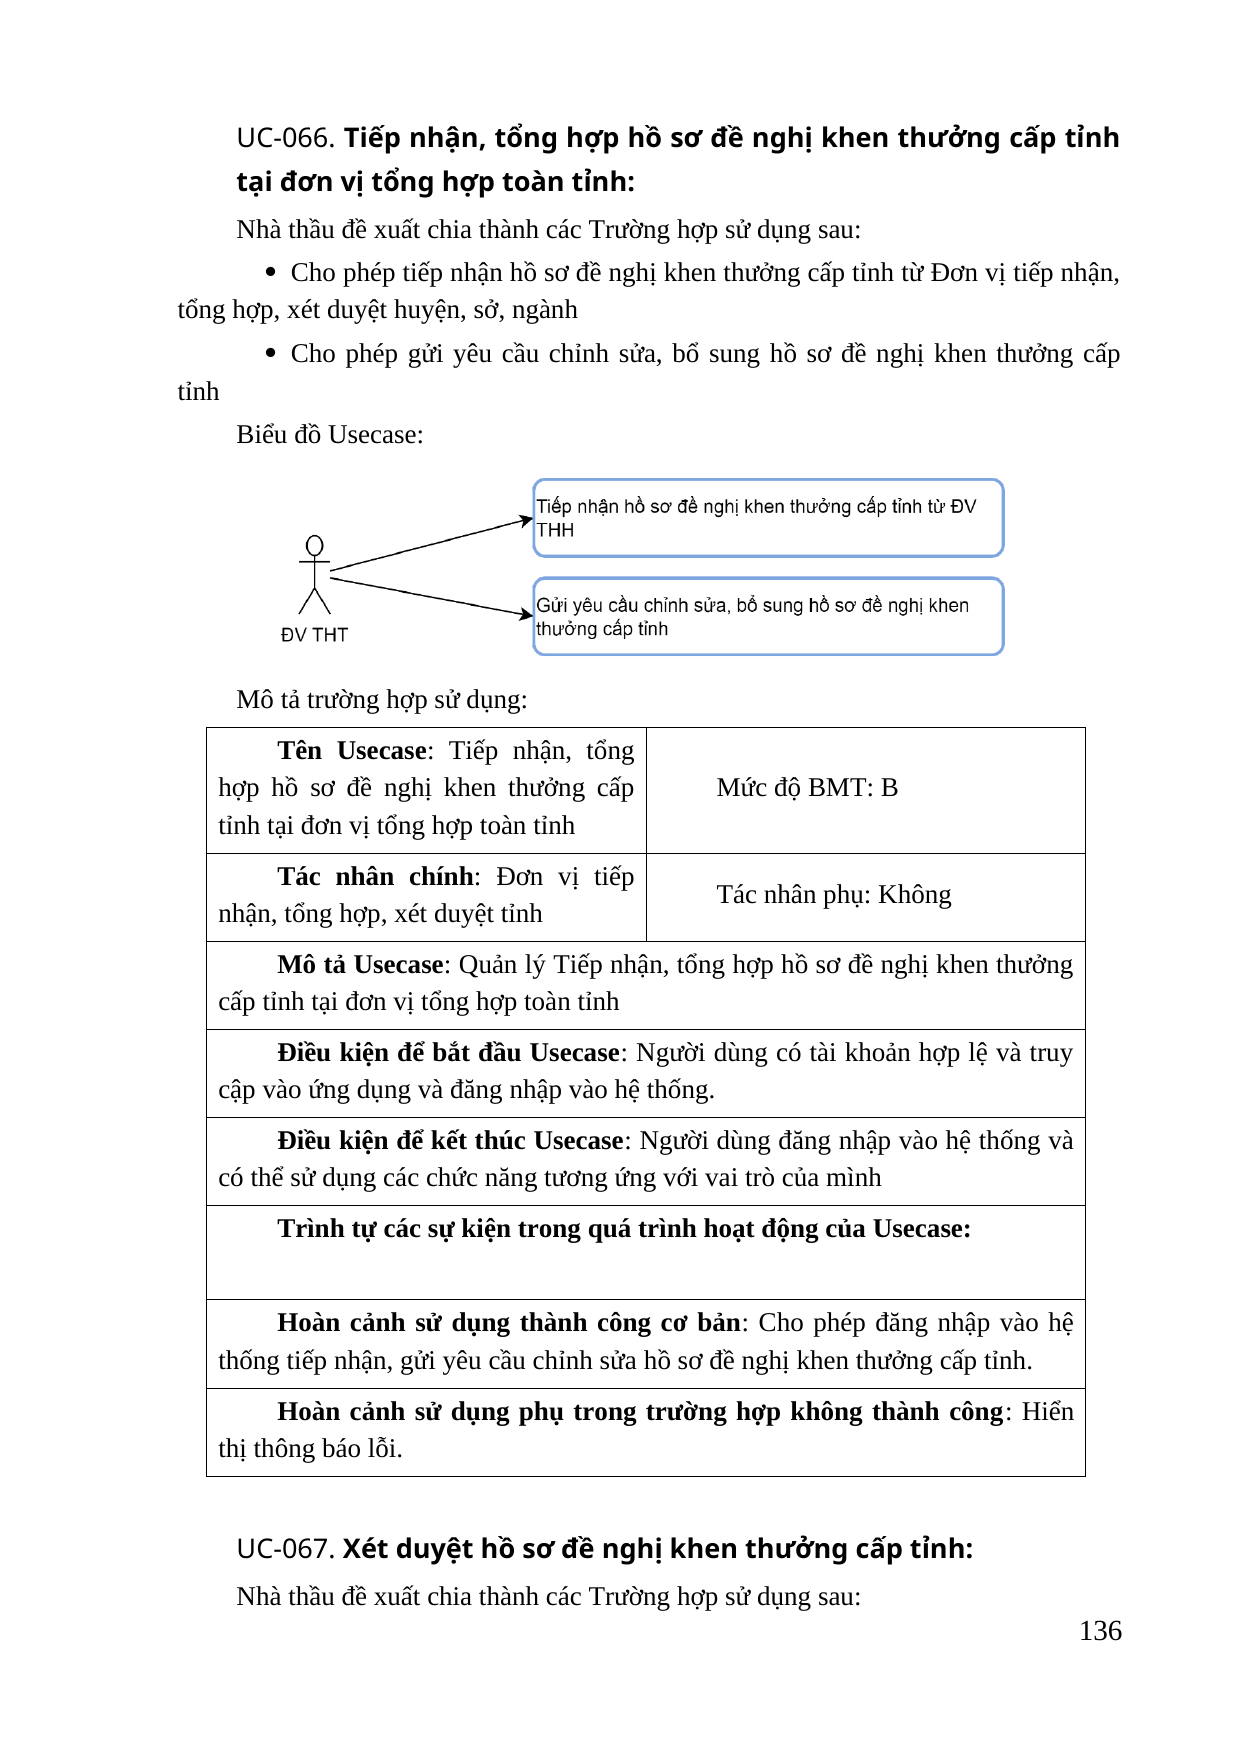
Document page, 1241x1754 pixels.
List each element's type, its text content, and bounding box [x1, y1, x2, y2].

picture [265, 461, 1021, 671]
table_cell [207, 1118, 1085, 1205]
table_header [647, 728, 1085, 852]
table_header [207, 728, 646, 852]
list Cho phép gửi yêu cầu chỉnh sửa, bổ sung hồ sơ đề nghị khen thưởng cấp tỉnh [177, 337, 1122, 406]
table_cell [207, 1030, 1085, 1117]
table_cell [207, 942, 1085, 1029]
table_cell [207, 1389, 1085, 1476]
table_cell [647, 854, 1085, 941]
list UC-067. Xét duyệt hồ sơ đề nghị khen thưởng cấp tỉnh: [236, 1529, 1122, 1566]
text Nhà thầu đề xuất chia thành các Trường hợp sử dụng sau: [177, 213, 1122, 244]
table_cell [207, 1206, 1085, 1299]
text Biểu đồ Usecase: [177, 418, 1122, 449]
text Nhà thầu đề xuất chia thành các Trường hợp sử dụng sau: [177, 1580, 1122, 1611]
list UC-066. Tiếp nhận, tổng hợp hồ sơ đề nghị khen thưởng cấp tỉnh tại đơn vị tổng hợp toàn tỉnh: [236, 118, 1122, 199]
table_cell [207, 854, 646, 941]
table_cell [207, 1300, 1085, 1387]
list Cho phép tiếp nhận hồ sơ đề nghị khen thưởng cấp tỉnh từ Đơn vị tiếp nhận, tổng hợp, xét duyệt huyện, sở, ngành [177, 256, 1122, 325]
text Mô tả trường hợp sử dụng: [177, 683, 1122, 714]
